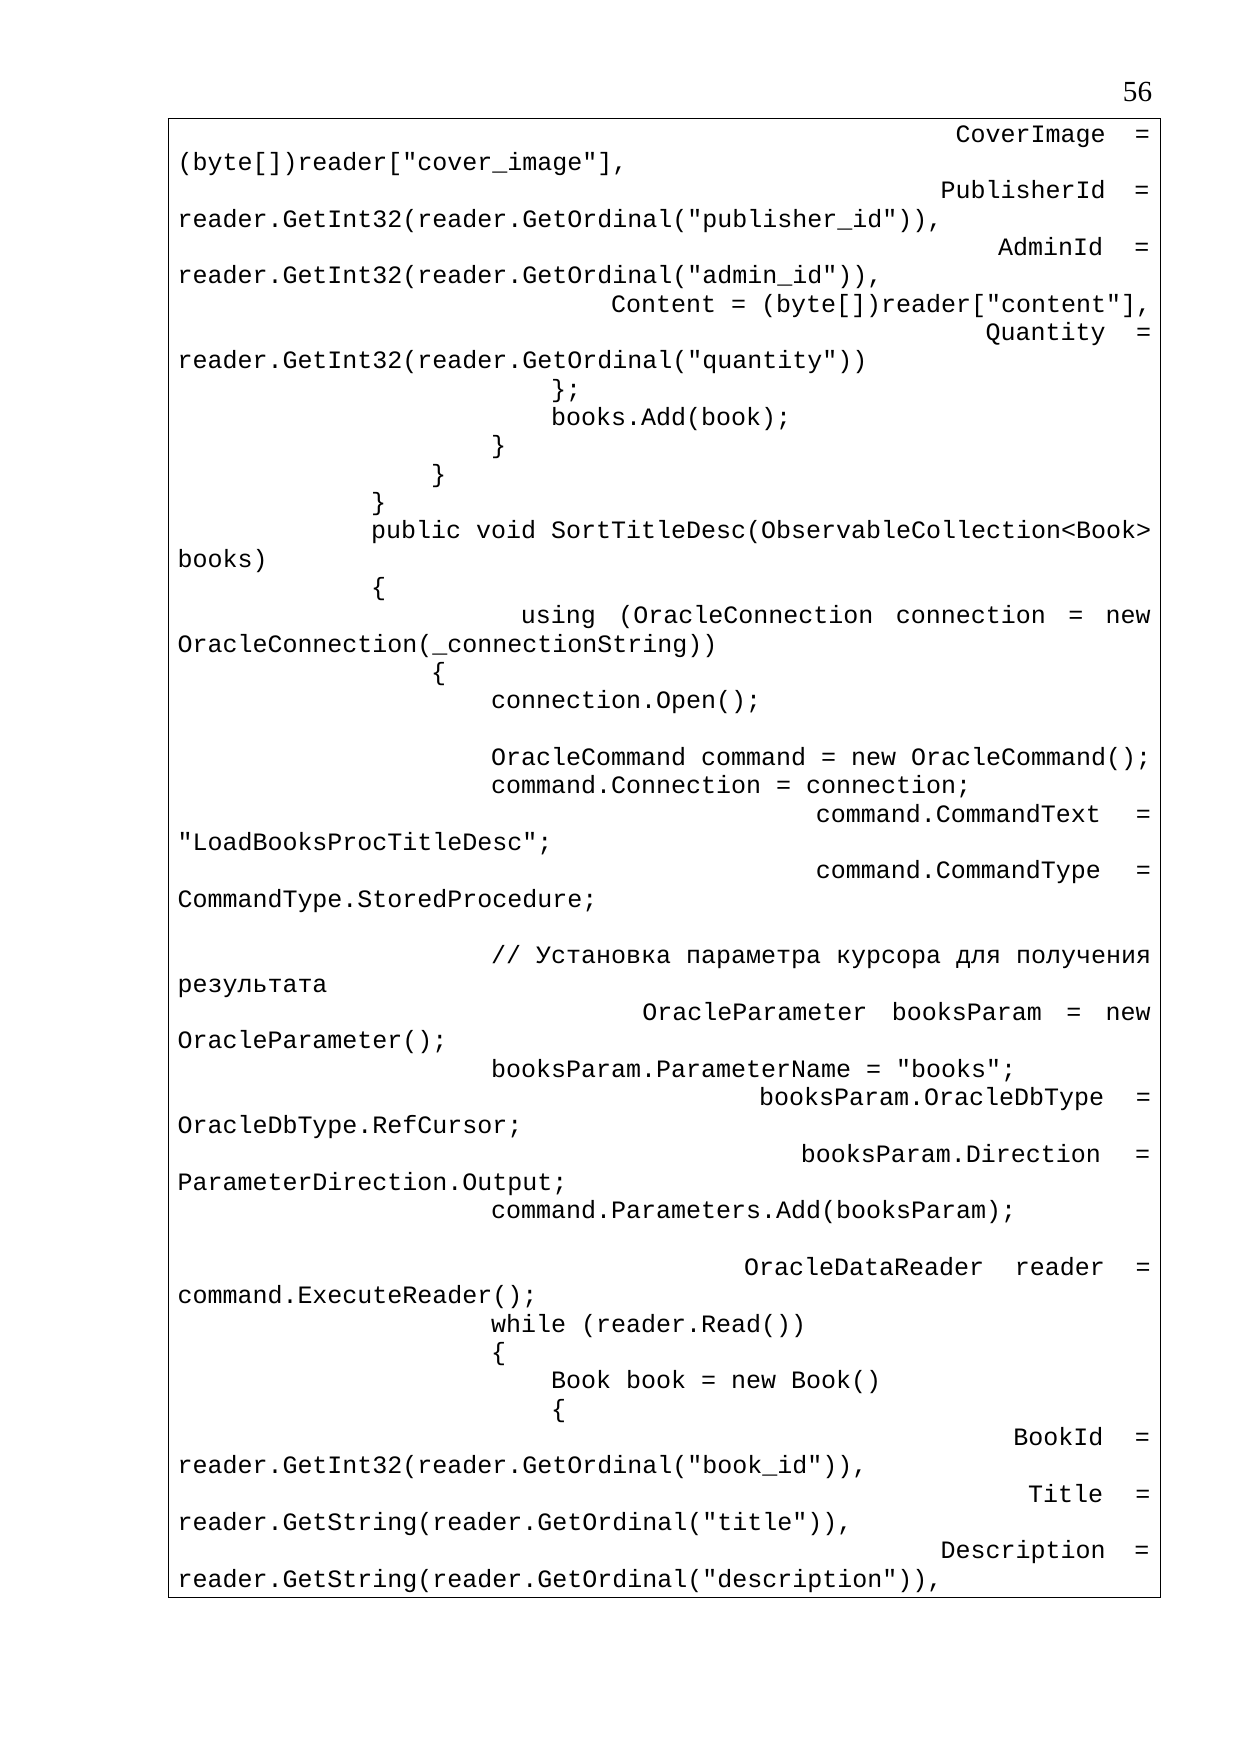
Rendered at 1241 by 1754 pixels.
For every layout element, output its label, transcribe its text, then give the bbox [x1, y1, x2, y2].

text } [177, 489, 1152, 518]
text command.Connection = connection; [177, 773, 1152, 801]
text { [177, 1339, 1152, 1368]
text AdminId = reader.GetInt32(reader.GetOrdinal("admin_id")), [177, 234, 1152, 291]
text // Установка параметра курсора для получения результата [177, 943, 1152, 999]
text public void SortTitleDesc(ObservableCollection<Book> books) [177, 518, 1152, 574]
text Description = reader.GetString(reader.GetOrdinal("description")), [169, 1535, 1160, 1597]
text PublisherId = reader.GetInt32(reader.GetOrdinal("publisher_id")), [177, 178, 1152, 234]
text { [177, 574, 1152, 603]
text command.Parameters.Add(booksParam); [177, 1198, 1152, 1226]
text books.Add(book); [177, 404, 1152, 433]
text BookId = reader.GetInt32(reader.GetOrdinal("book_id")), [177, 1424, 1152, 1481]
text Content = (byte[])reader["content"], [177, 291, 1152, 319]
text OracleDataReader reader = command.ExecuteReader(); [177, 1254, 1152, 1311]
text command.CommandText = "LoadBooksProcTitleDesc"; [177, 801, 1152, 858]
text using (OracleConnection connection = new OracleConnection(_connectionString)) [177, 603, 1152, 659]
text connection.Open(); [177, 688, 1152, 716]
text booksParam.Direction = ParameterDirection.Output; [177, 1141, 1152, 1198]
text Book book = new Book() [177, 1368, 1152, 1396]
text } [177, 461, 1152, 489]
text booksParam.OracleDbType = OracleDbType.RefCursor; [177, 1084, 1152, 1141]
text Title = reader.GetString(reader.GetOrdinal("title")), [177, 1481, 1152, 1535]
text } [177, 433, 1152, 461]
text OracleParameter booksParam = new OracleParameter(); [177, 999, 1152, 1056]
text OracleCommand command = new OracleCommand(); [177, 744, 1152, 773]
text { [177, 1396, 1152, 1424]
text command.CommandType = CommandType.StoredProcedure; [177, 858, 1152, 914]
text { [177, 659, 1152, 688]
text Quantity = reader.GetInt32(reader.GetOrdinal("quantity")) [177, 319, 1152, 376]
text CoverImage = (byte[])reader["cover_image"], [169, 119, 1160, 178]
text }; [177, 376, 1152, 404]
text while (reader.Read()) [177, 1311, 1152, 1339]
text booksParam.ParameterName = "books"; [177, 1056, 1152, 1084]
